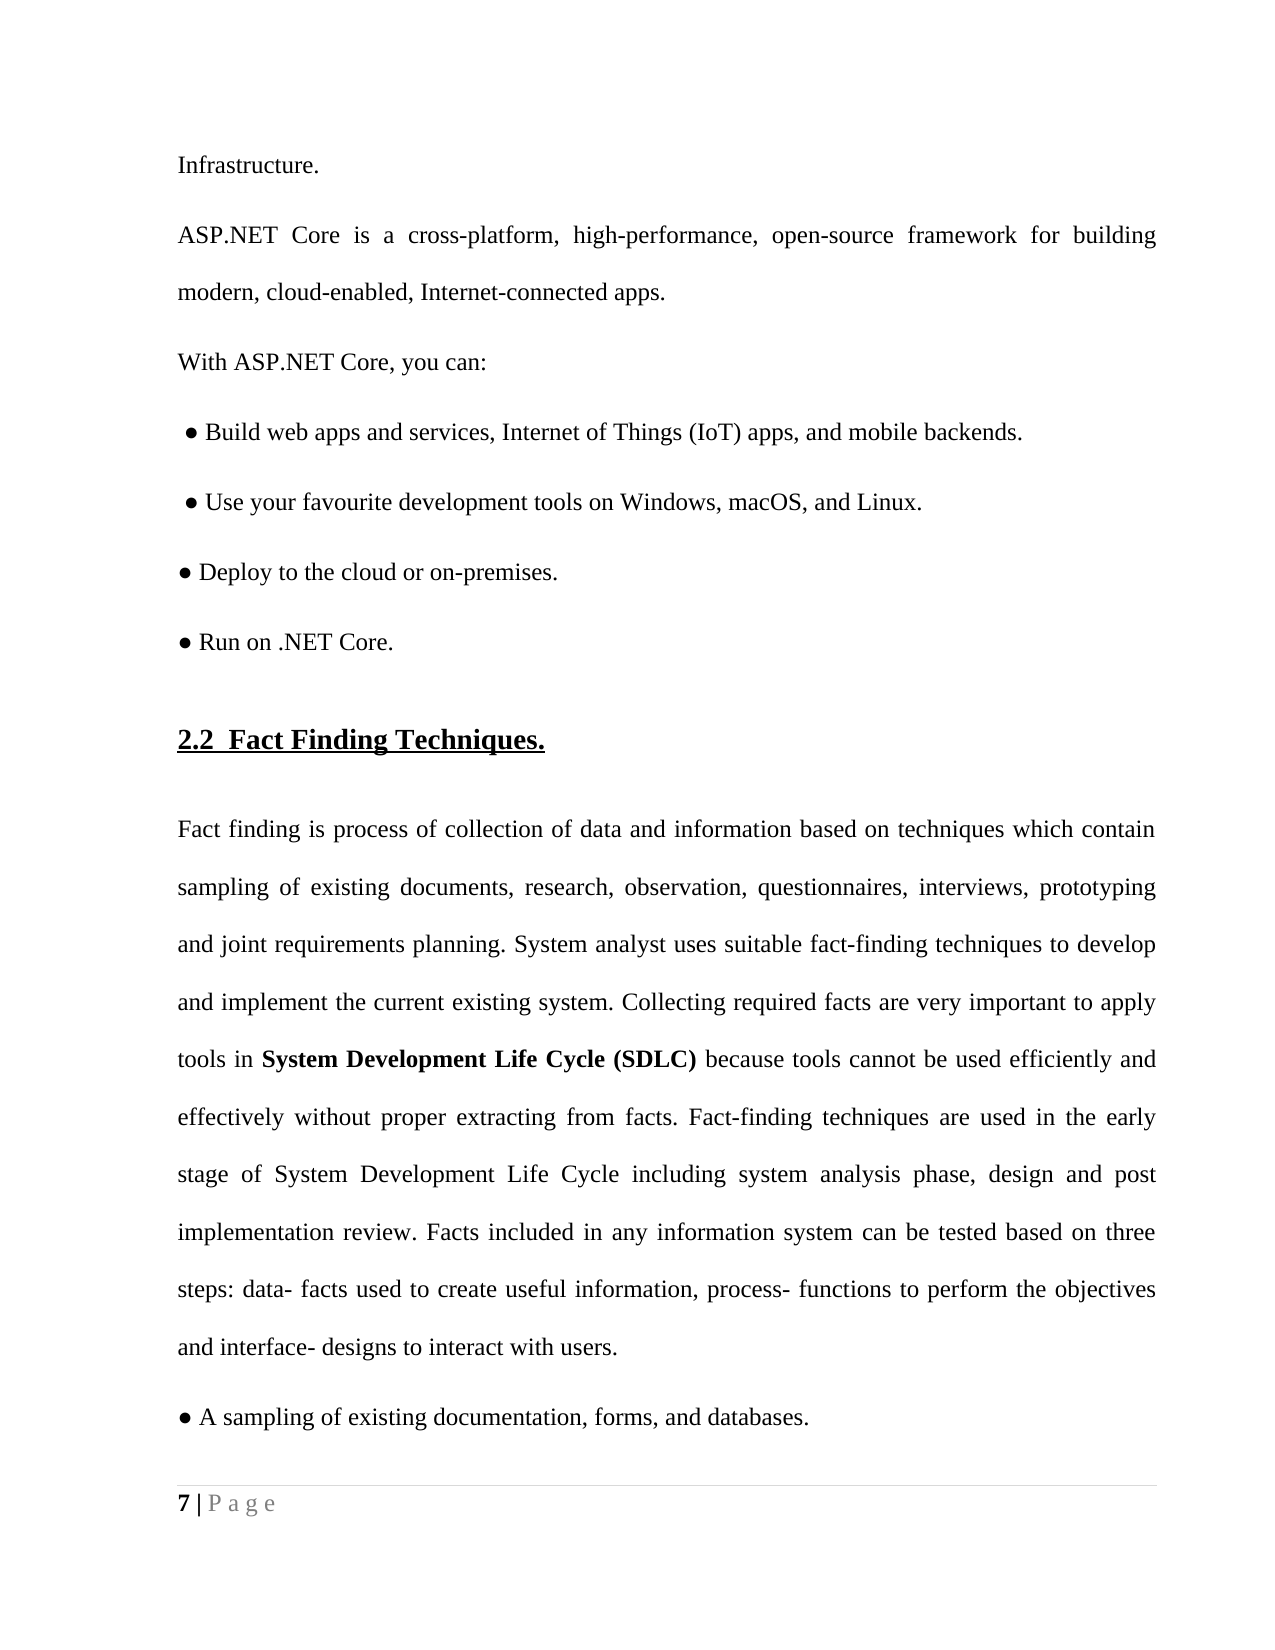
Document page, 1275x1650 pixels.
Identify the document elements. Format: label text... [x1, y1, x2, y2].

text ● A sampling of existing documentation, forms, and databases. [177, 1402, 1157, 1431]
text Fact finding is process of collection of data and information based on techniques which contain sampling of existing documents, research, observation, questionnaires, interviews, prototyping and joint requirements planning. System analyst uses suitable fact-finding techniques to develop and implement the current existing system. Collecting required facts are very important to apply tools in System Development Life Cycle (SDLC) because tools cannot be used efficiently and effectively without proper extracting from facts. Fact-finding techniques are used in the early stage of System Development Life Cycle including system analysis phase, design and post implementation review. Facts included in any information system can be tested based on three steps: data- facts used to create useful information, process- functions to perform the objectives and interface- designs to interact with users. [177, 814, 1157, 1361]
text ● Build web apps and services, Internet of Things (IoT) apps, and mobile backends. [177, 417, 1157, 446]
text Infrastructure. [177, 150, 1157, 179]
text With ASP.NET Core, you can: [177, 347, 1157, 376]
text ● Use your favourite development tools on Windows, macOS, and Linux. [177, 487, 1157, 516]
subtitle 2.2 Fact Finding Techniques. [177, 722, 1157, 756]
text ASP.NET Core is a cross-platform, high-performance, open-source framework for building modern, cloud-enabled, Internet-connected apps. [177, 220, 1157, 306]
text ● Deploy to the cloud or on-premises. [177, 557, 1157, 586]
text ● Run on .NET Core. [177, 627, 1157, 656]
